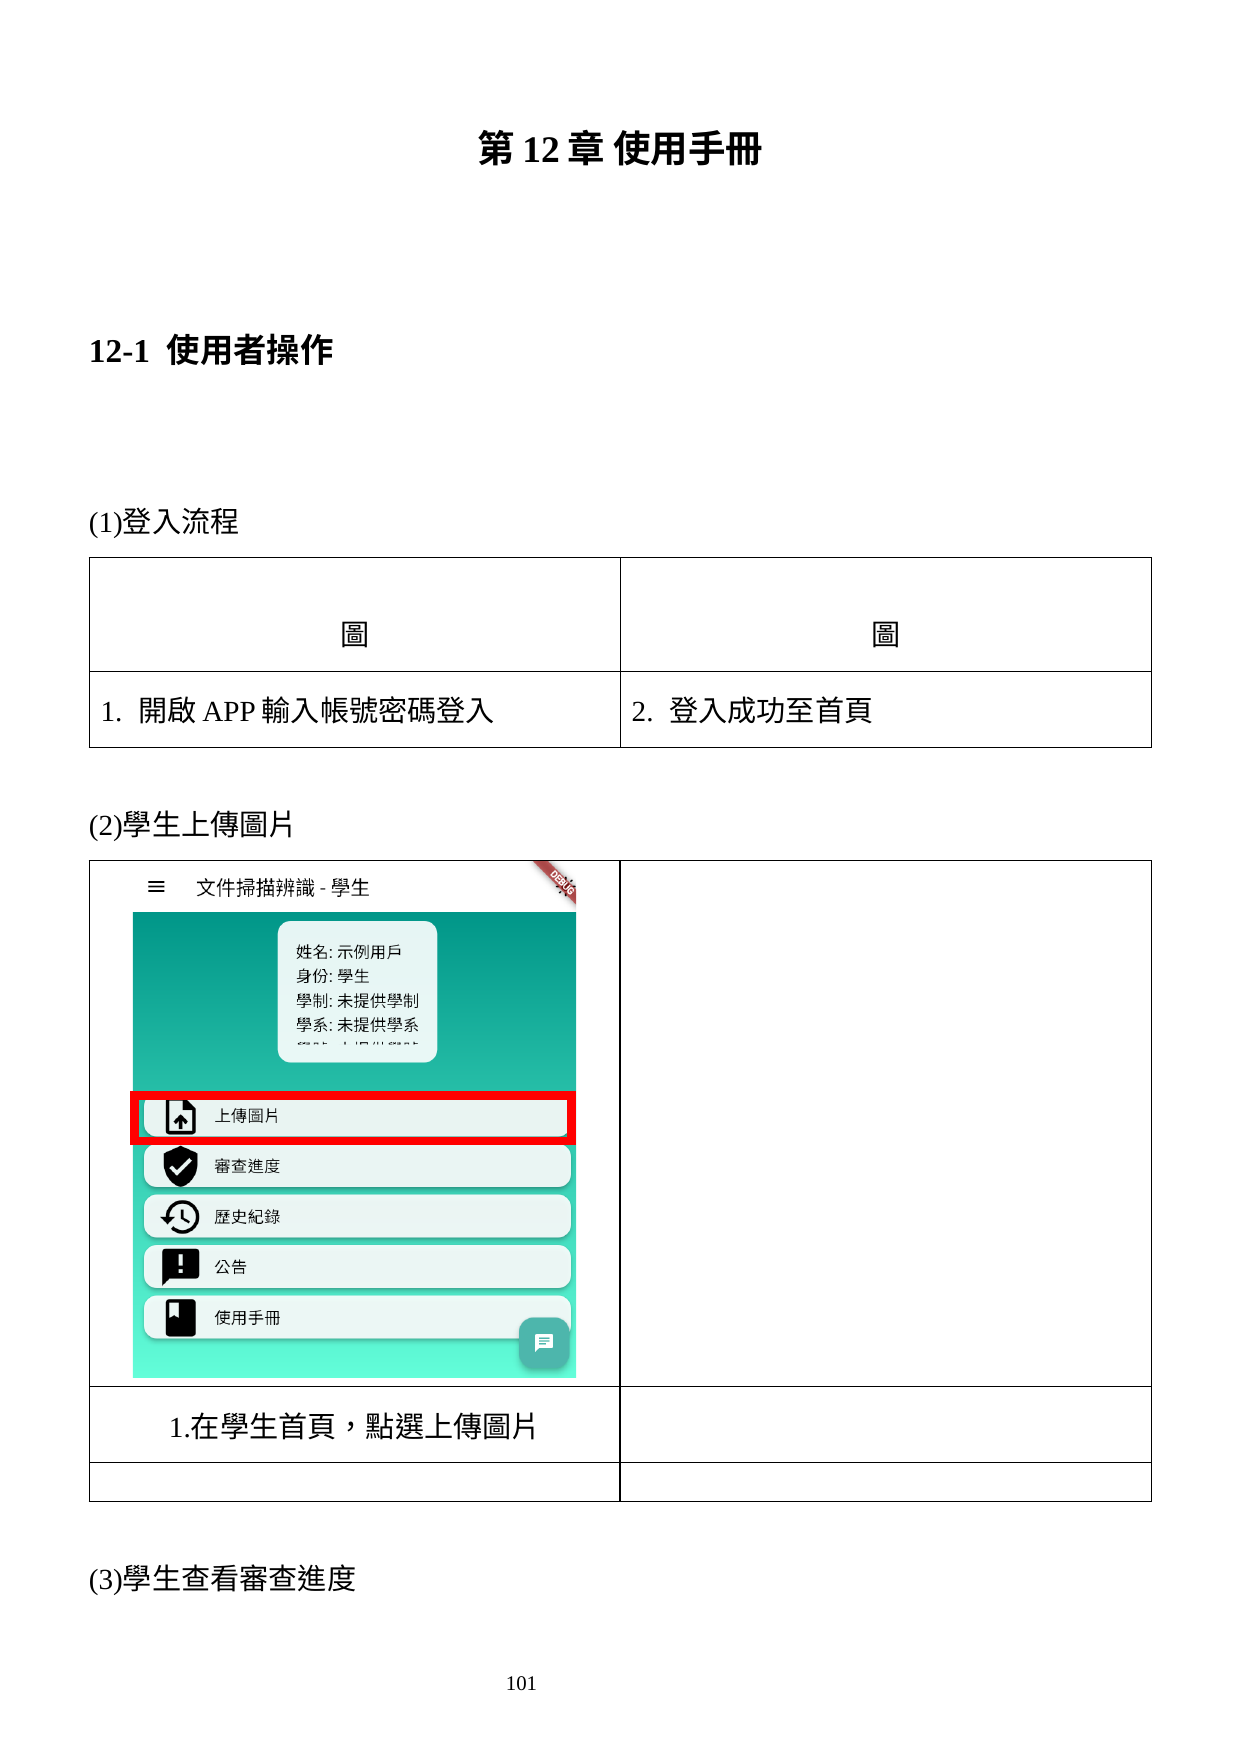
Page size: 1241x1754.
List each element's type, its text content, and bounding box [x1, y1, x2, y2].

table_header [90, 861, 619, 1386]
table_cell 1.在學生首頁，點選上傳圖片 [90, 1387, 619, 1462]
picture [132, 861, 577, 1378]
picture [139, 1100, 567, 1137]
table_cell [621, 1463, 1151, 1501]
table_header 圖 [90, 558, 620, 671]
subtitle 第12章 使用手冊 [89, 108, 1152, 183]
table_header [621, 861, 1151, 1386]
table_header 圖 [621, 558, 1151, 671]
subtitle 12-1 使用者操作 [89, 311, 1152, 386]
table_cell [621, 1387, 1151, 1462]
text (3)學生查看審查進度 [89, 1539, 1152, 1614]
table_cell 開啟APP輸入帳號密碼登入 [90, 672, 620, 747]
table_cell [90, 1463, 619, 1501]
table_cell 登入成功至首頁 [621, 672, 1151, 747]
text (1)登入流程 [89, 482, 1152, 557]
text (2)學生上傳圖片 [89, 785, 1152, 860]
